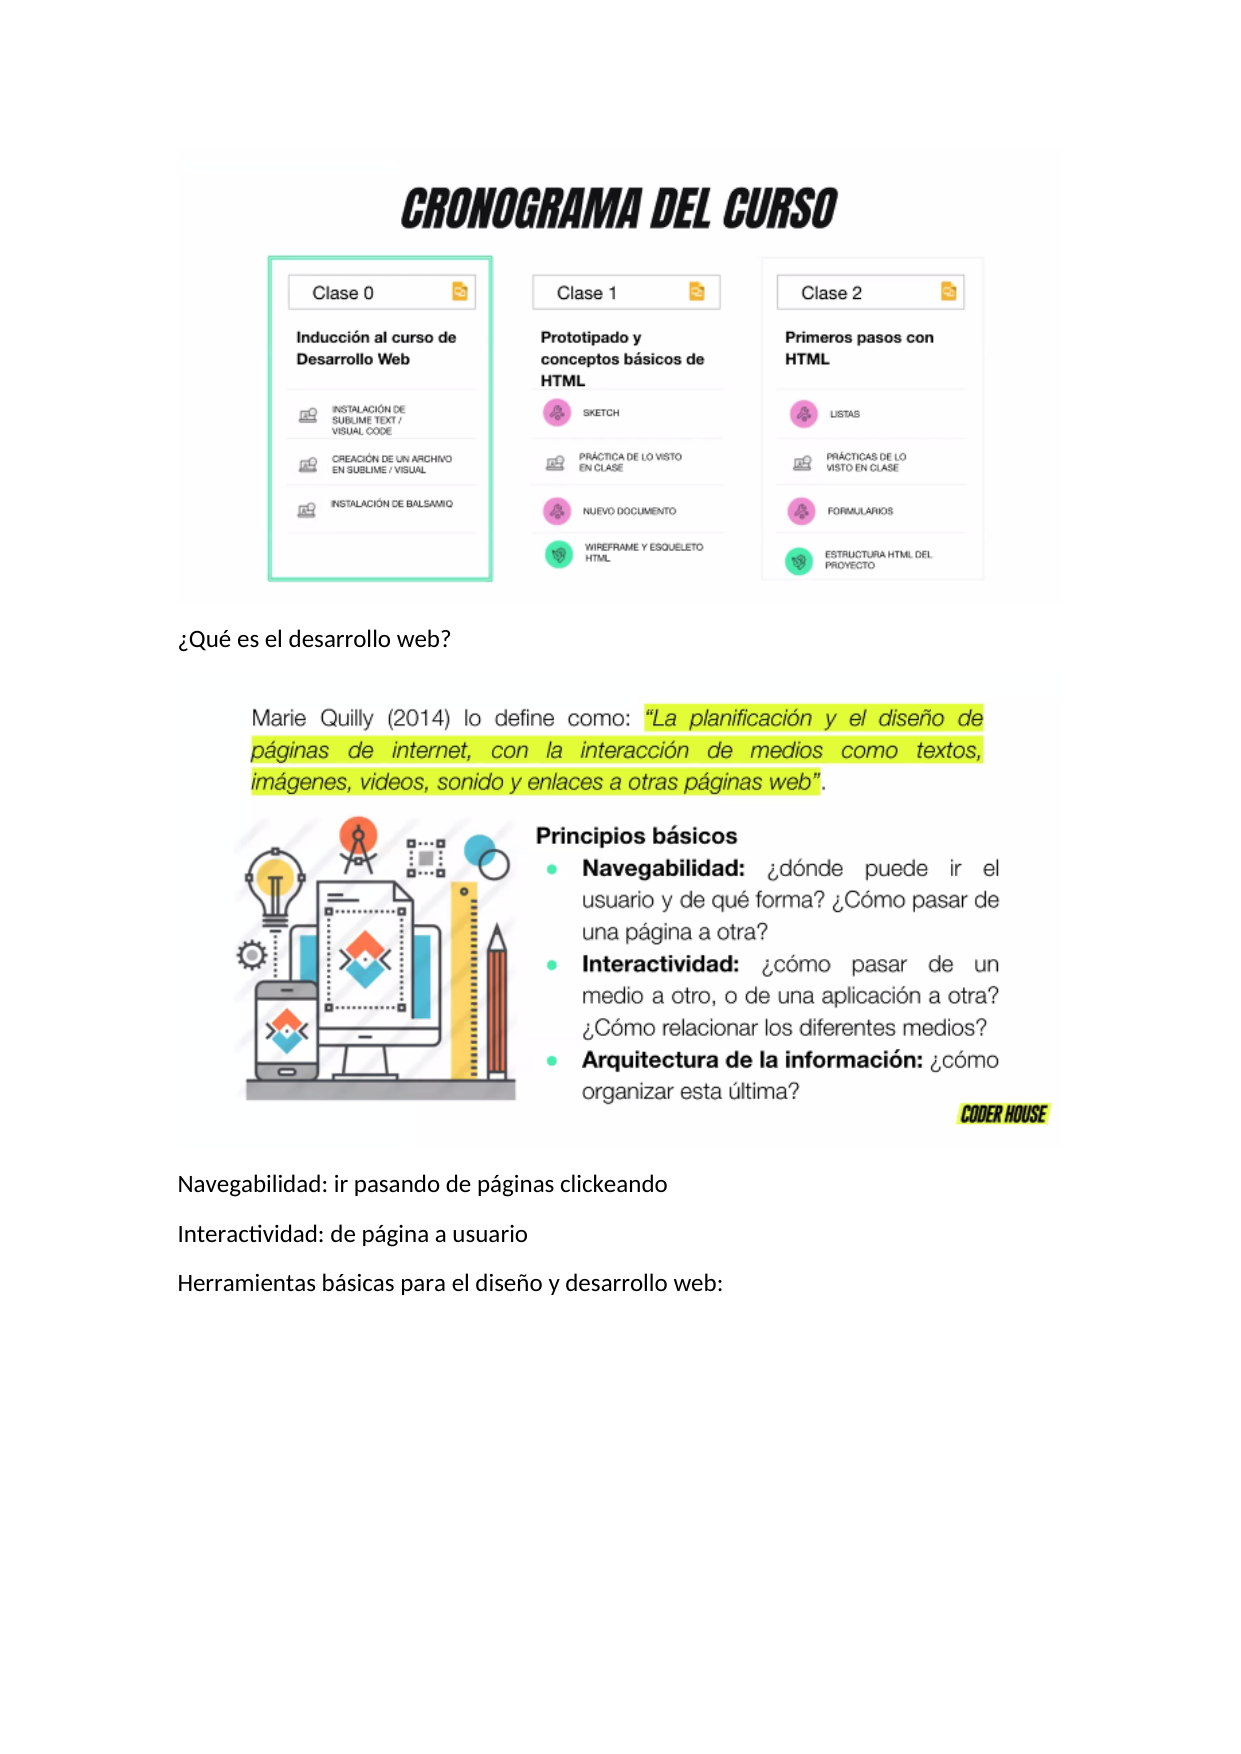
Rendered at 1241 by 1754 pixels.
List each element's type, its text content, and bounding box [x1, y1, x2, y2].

text Herramientas básicas para el diseño y desarrollo web: [177, 1268, 1063, 1298]
picture [177, 147, 1063, 604]
text Navegabilidad: ir pasando de páginas clickeando [177, 1168, 1063, 1199]
text ¿Qué es el desarrollo web? [177, 623, 1063, 653]
picture [177, 672, 1063, 1150]
text Interactividad: de página a usuario [177, 1218, 1063, 1248]
